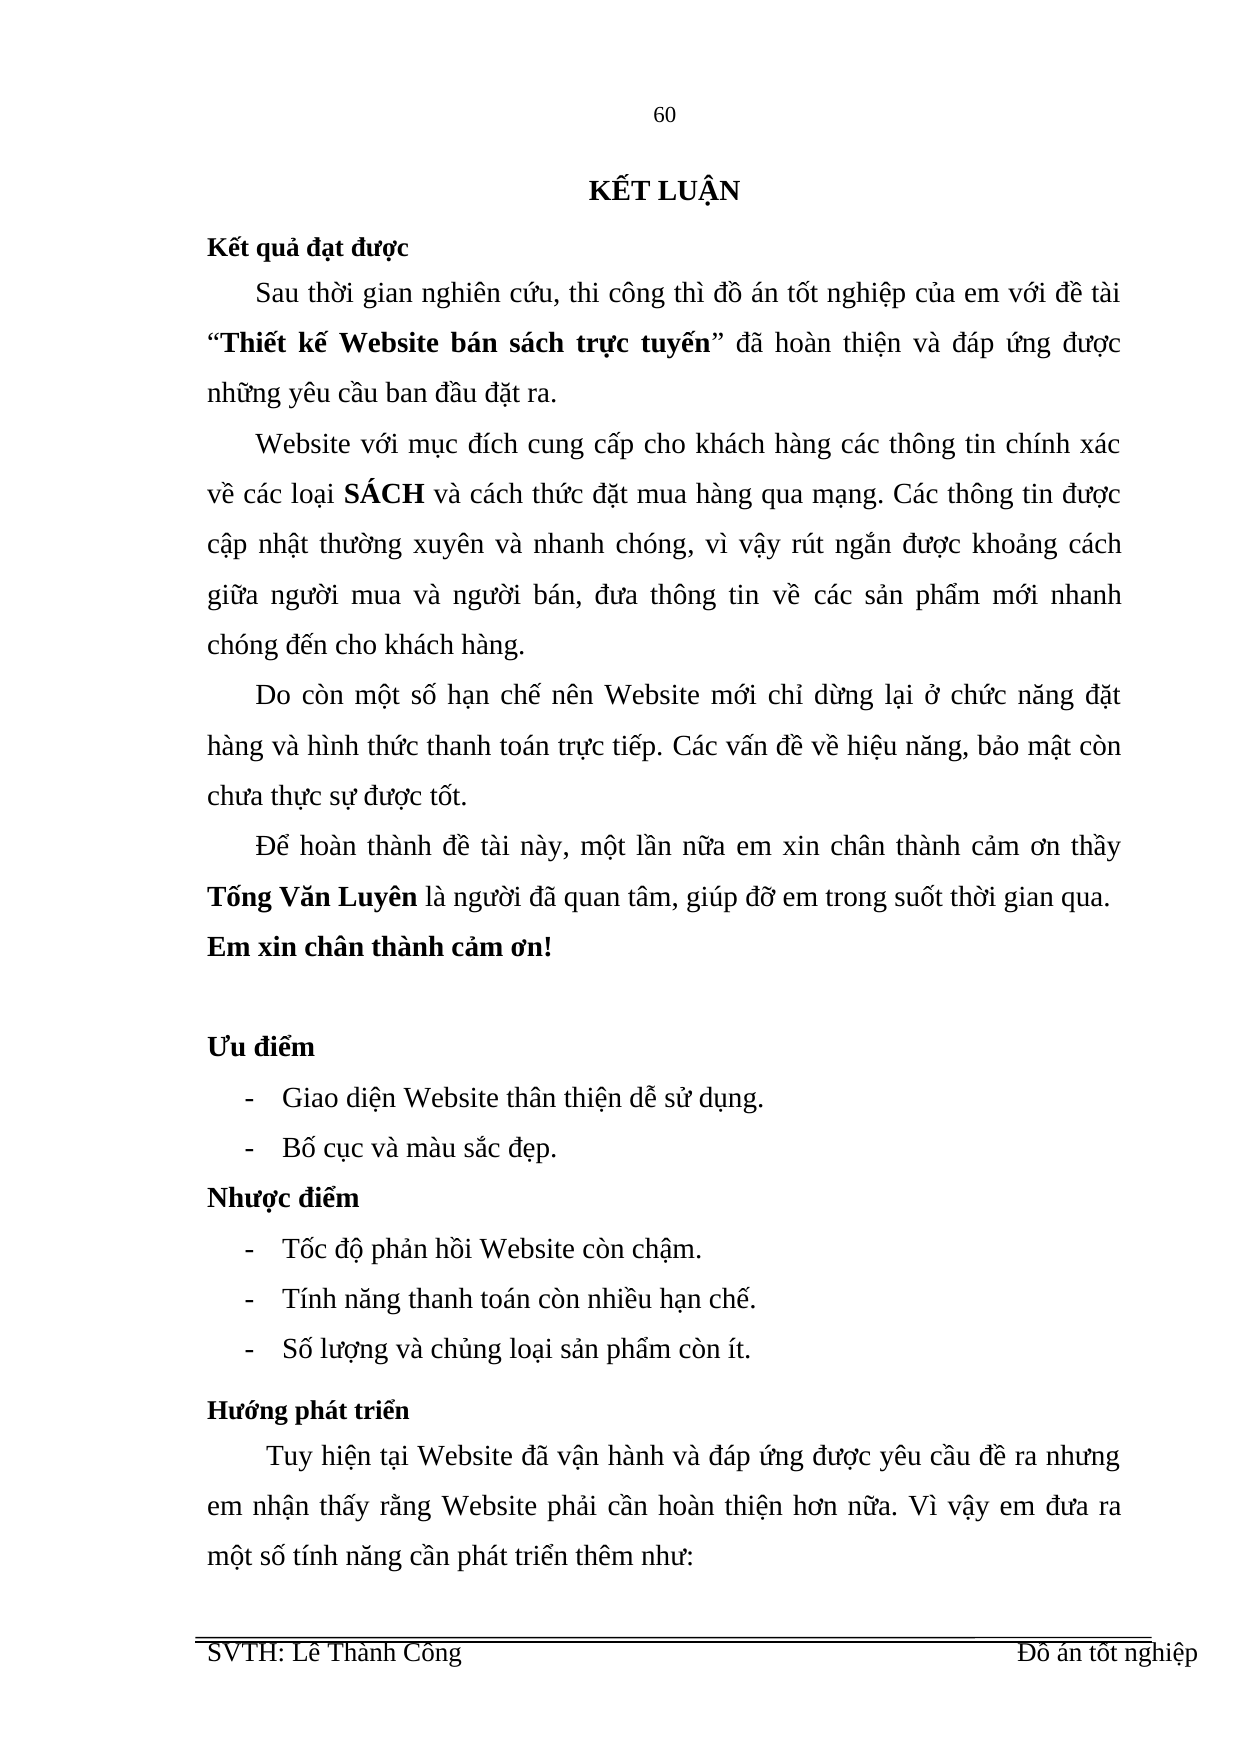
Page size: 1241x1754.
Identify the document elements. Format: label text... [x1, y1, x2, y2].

list Bố cục và màu sắc đẹp. [244, 1130, 1122, 1164]
list Tính năng thanh toán còn nhiều hạn chế. [244, 1281, 1122, 1315]
subtitle Hướng phát triển [207, 1394, 1122, 1425]
text Ưu điểm [207, 1029, 1122, 1063]
text Em xin chân thành cảm ơn! [207, 929, 1122, 962]
subtitle KẾT LUẬN [207, 173, 1122, 206]
subtitle Kết quả đạt được [207, 231, 1122, 262]
text Do còn một số hạn chế nên Website mới chỉ dừng lại ở chức năng đặt hàng và hình thức thanh toán trực tiếp. Các vấn đề về hiệu năng, bảo mật còn chưa thực sự được tốt. [207, 677, 1122, 812]
text Sau thời gian nghiên cứu, thi công thì đồ án tốt nghiệp của em với đề tài “Thiết kế Website bán sách trực tuyến” đã hoàn thiện và đáp ứng được những yêu cầu ban đầu đặt ra. [207, 275, 1122, 409]
text Tuy hiện tại Website đã vận hành và đáp ứng được yêu cầu đề ra nhưng em nhận thấy rằng Website phải cần hoàn thiện hơn nữa. Vì vậy em đưa ra một số tính năng cần phát triển thêm như: [207, 1438, 1122, 1572]
list Số lượng và chủng loại sản phẩm còn ít. [244, 1331, 1122, 1365]
text Nhược điểm [207, 1181, 1122, 1214]
list Tốc độ phản hồi Website còn chậm. [244, 1231, 1122, 1264]
list Giao diện Website thân thiện dễ sử dụng. [244, 1080, 1122, 1113]
text Website với mục đích cung cấp cho khách hàng các thông tin chính xác về các loại SÁCH và cách thức đặt mua hàng qua mạng. Các thông tin được cập nhật thường xuyên và nhanh chóng, vì vậy rút ngắn được khoảng cách giữa người mua và người bán, đưa thông tin về các sản phẩm mới nhanh chóng đến cho khách hàng. [207, 426, 1122, 661]
text Để hoàn thành đề tài này, một lần nữa em xin chân thành cảm ơn thầy Tống Văn Luyên là người đã quan tâm, giúp đỡ em trong suốt thời gian qua. [207, 828, 1122, 912]
